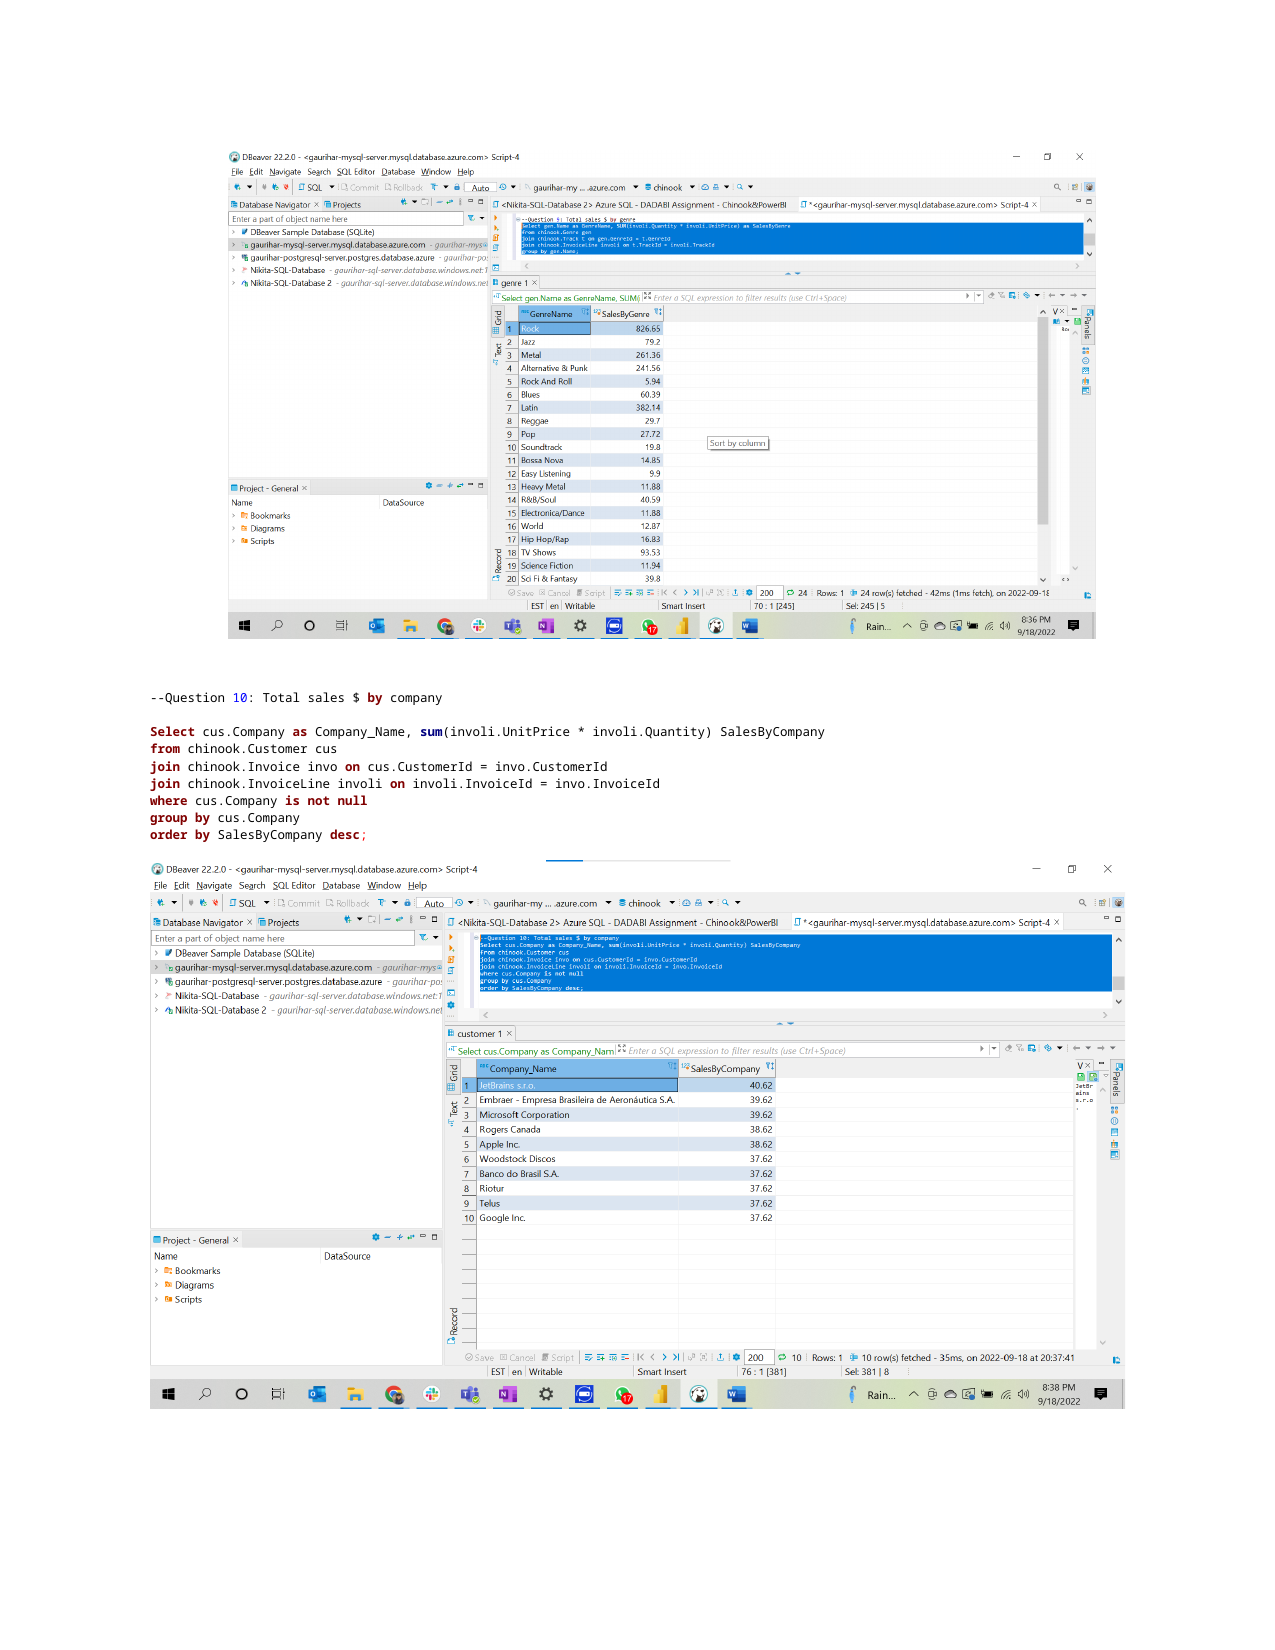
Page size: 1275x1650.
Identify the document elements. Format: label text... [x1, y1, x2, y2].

picture [150, 860, 1125, 1409]
text --Question 10: Total sales $ by company [150, 689, 1125, 706]
text order by SalesByCompany desc; [150, 826, 1125, 843]
text join chinook.Invoice invo on cus.CustomerId = invo.CustomerId [150, 758, 1125, 775]
text from chinook.Customer cus [150, 741, 1125, 758]
text join chinook.InvoiceLine involi on involi.InvoiceId = invo.InvoiceId [150, 775, 1125, 792]
text group by cus.Company [150, 809, 1125, 826]
picture [228, 150, 1096, 639]
text Select cus.Company as Company_Name, sum(involi.UnitPrice * involi.Quantity) SalesByCompany [150, 723, 1125, 741]
text where cus.Company is not null [150, 792, 1125, 809]
